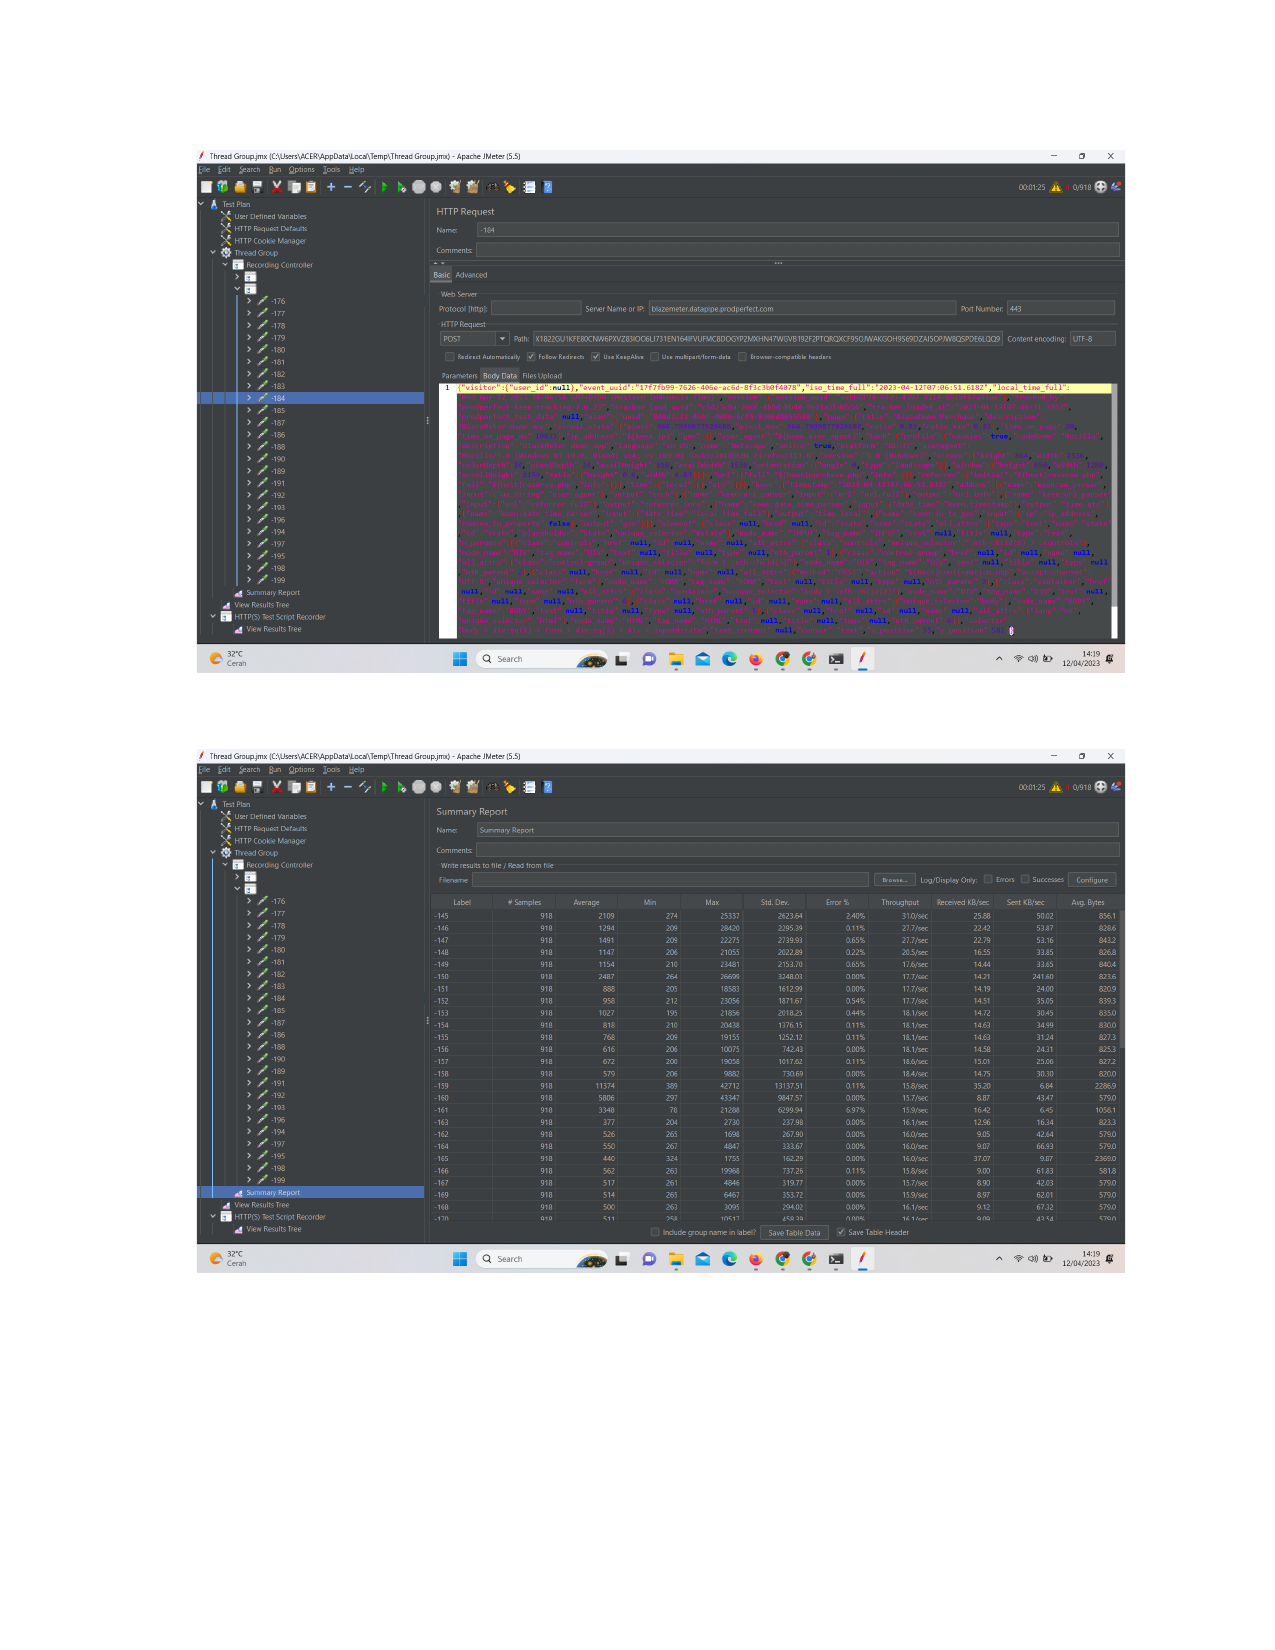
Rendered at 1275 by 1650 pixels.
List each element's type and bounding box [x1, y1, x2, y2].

picture [196, 749, 1125, 1273]
picture [196, 150, 1125, 673]
